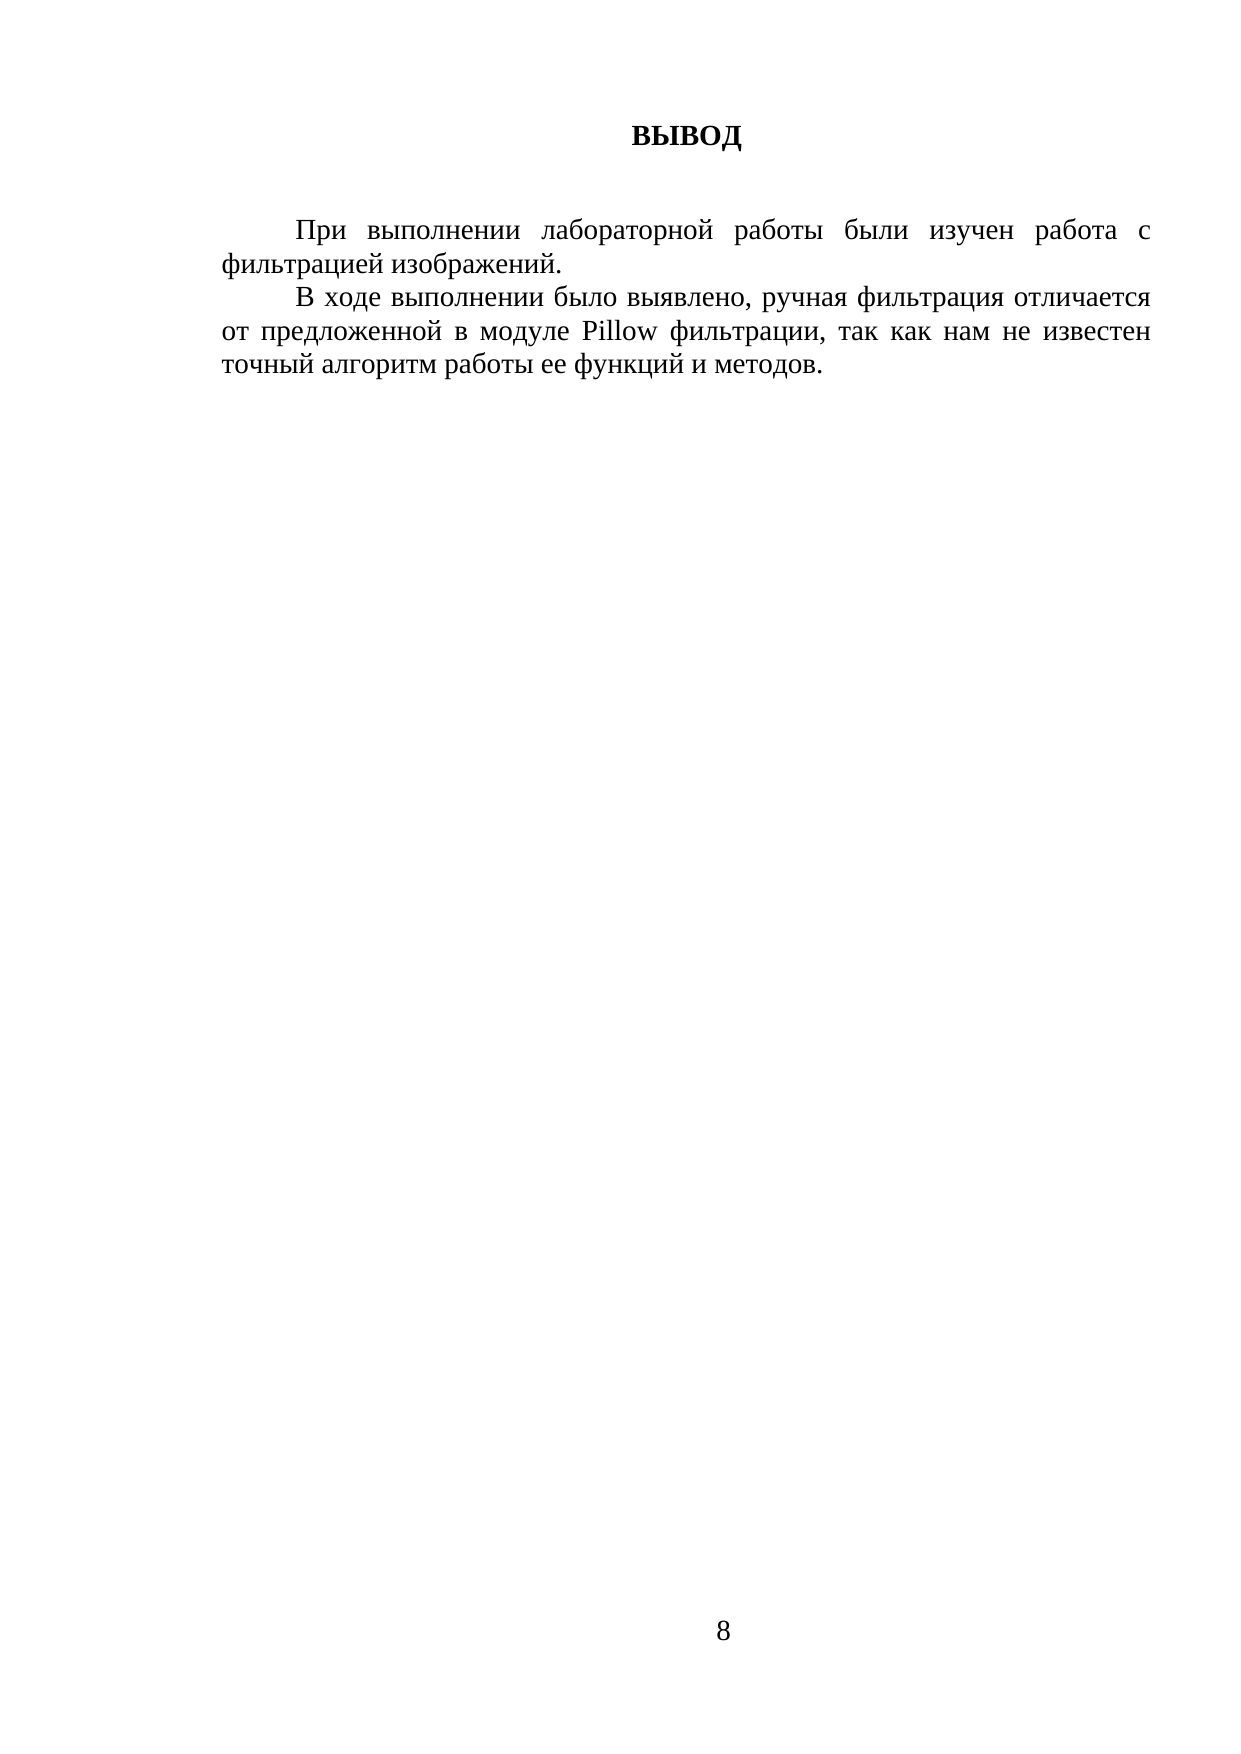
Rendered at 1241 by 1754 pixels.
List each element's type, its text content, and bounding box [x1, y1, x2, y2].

text В ходе выполнении было выявлено, ручная фильтрация отличается от предложенной в модуле Pillow фильтрации, так как нам не известен точный алгоритм работы ее функций и методов. [221, 279, 1152, 380]
text При выполнении лабораторной работы были изучен работа с фильтрацией изображений. [221, 212, 1152, 279]
text ВЫВОД [221, 118, 1152, 152]
